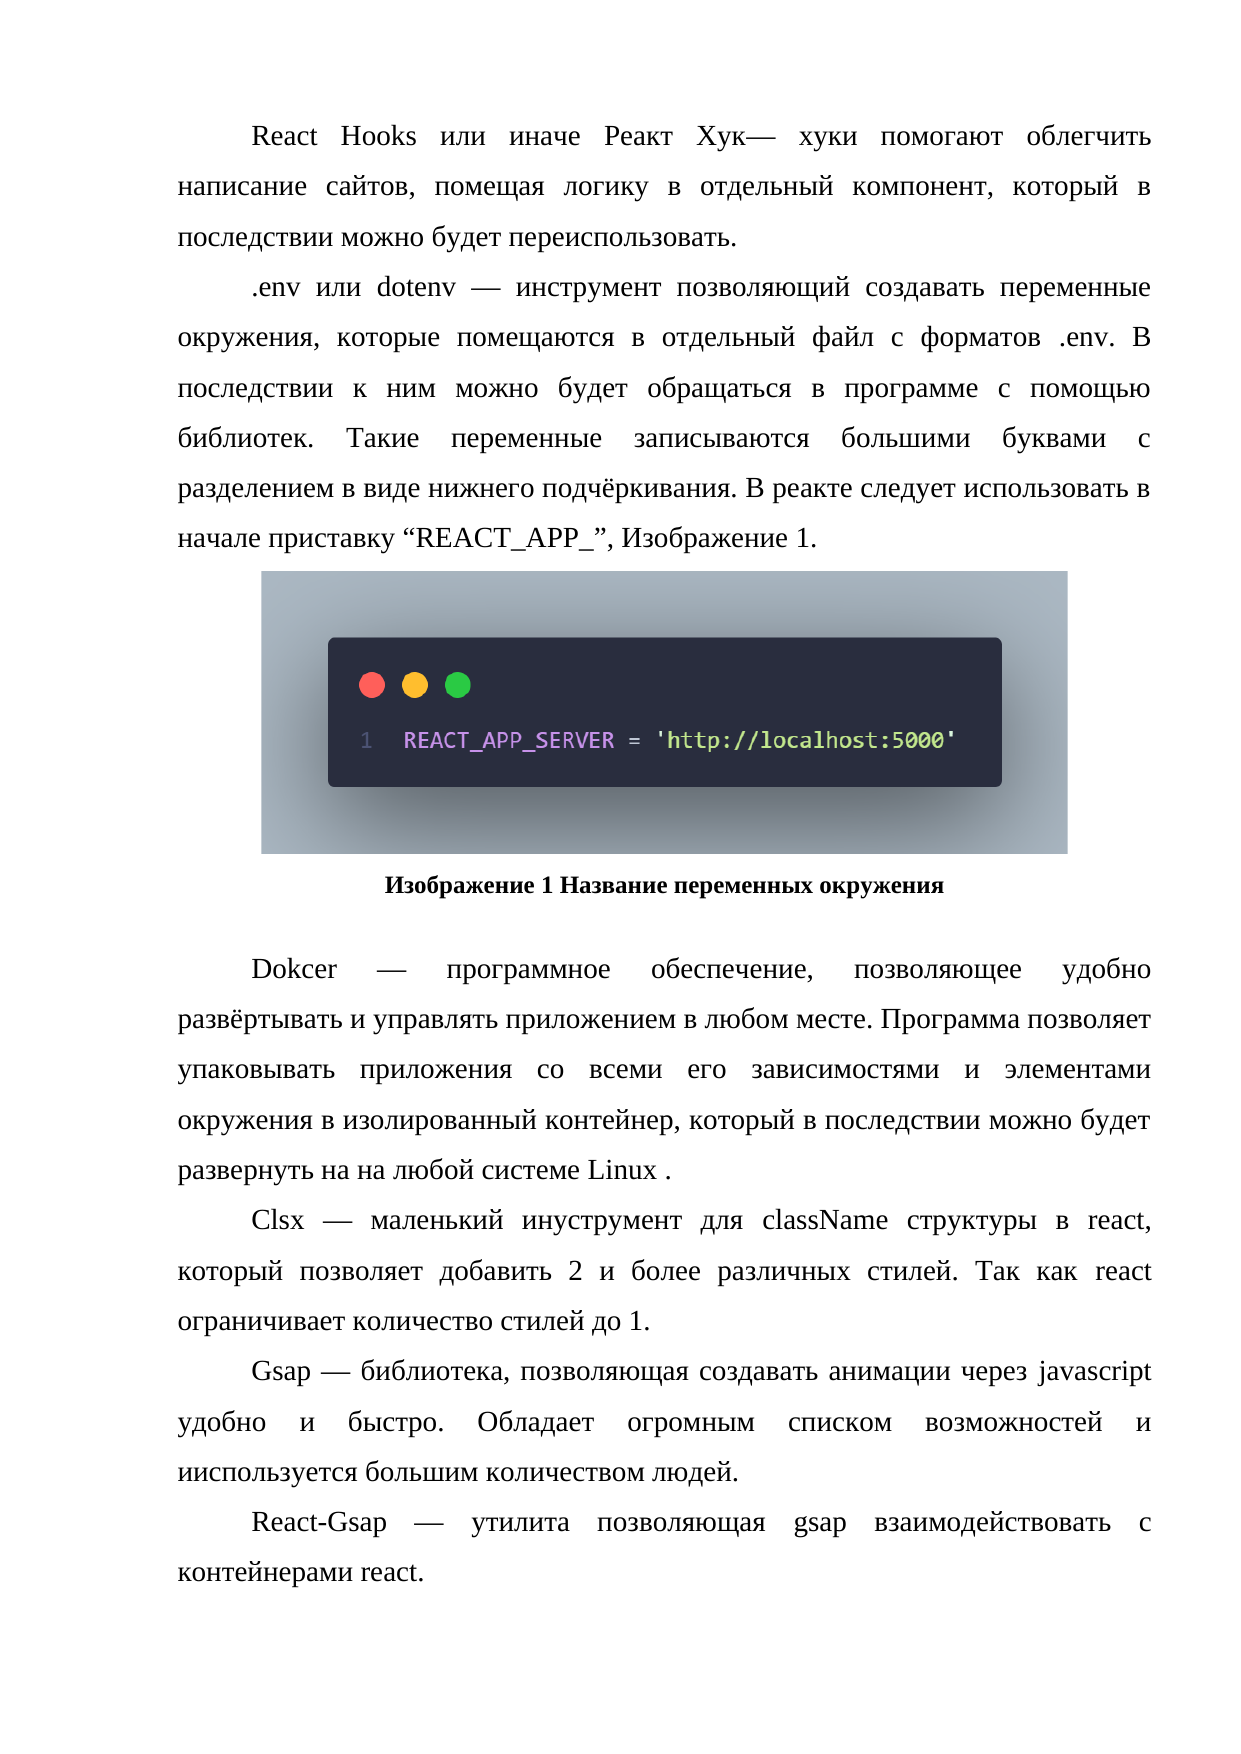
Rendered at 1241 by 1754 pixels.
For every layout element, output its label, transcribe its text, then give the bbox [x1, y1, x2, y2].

text React Hooks или иначе Реакт Хук— хуки помогают облегчить написание сайтов, помещая логику в отдельный компонент, который в последствии можно будет переиспользовать. [177, 118, 1152, 252]
picture [261, 571, 1068, 854]
text Clsx — маленький инуструмент для className структуры в react, который позволяет добавить 2 и более различных стилей. Так как react ограничивает количество стилей до 1. [177, 1202, 1152, 1337]
text React-Gsap — утилита позволяющая gsap взаимодействовать с контейнерами react. [177, 1504, 1152, 1588]
text Gsap — библиотека, позволяющая создавать анимации через javascript удобно и быстро. Обладает огромным списком возможностей и ииспользуется большим количеством людей. [177, 1353, 1152, 1487]
text Изображение 1 Название переменных окружения [177, 870, 1152, 899]
text Dokcer — программное обеспечение, позволяющее удобно развёртывать и управлять приложением в любом месте. Программа позволяет упаковывать приложения со всеми его зависимостями и элементами окружения в изолированный контейнер, который в последствии можно будет развернуть на на любой системе Linux . [177, 951, 1152, 1186]
text .env или dotenv — инструмент позволяющий создавать переменные окружения, которые помещаются в отдельный файл с форматов .env. В последствии к ним можно будет обращаться в программе с помощью библиотек. Такие переменные записываются большими буквами с разделением в виде нижнего подчёркивания. В реакте следует использовать в начале приставку “REACT_APP_”, Изображение 1. [177, 269, 1152, 554]
